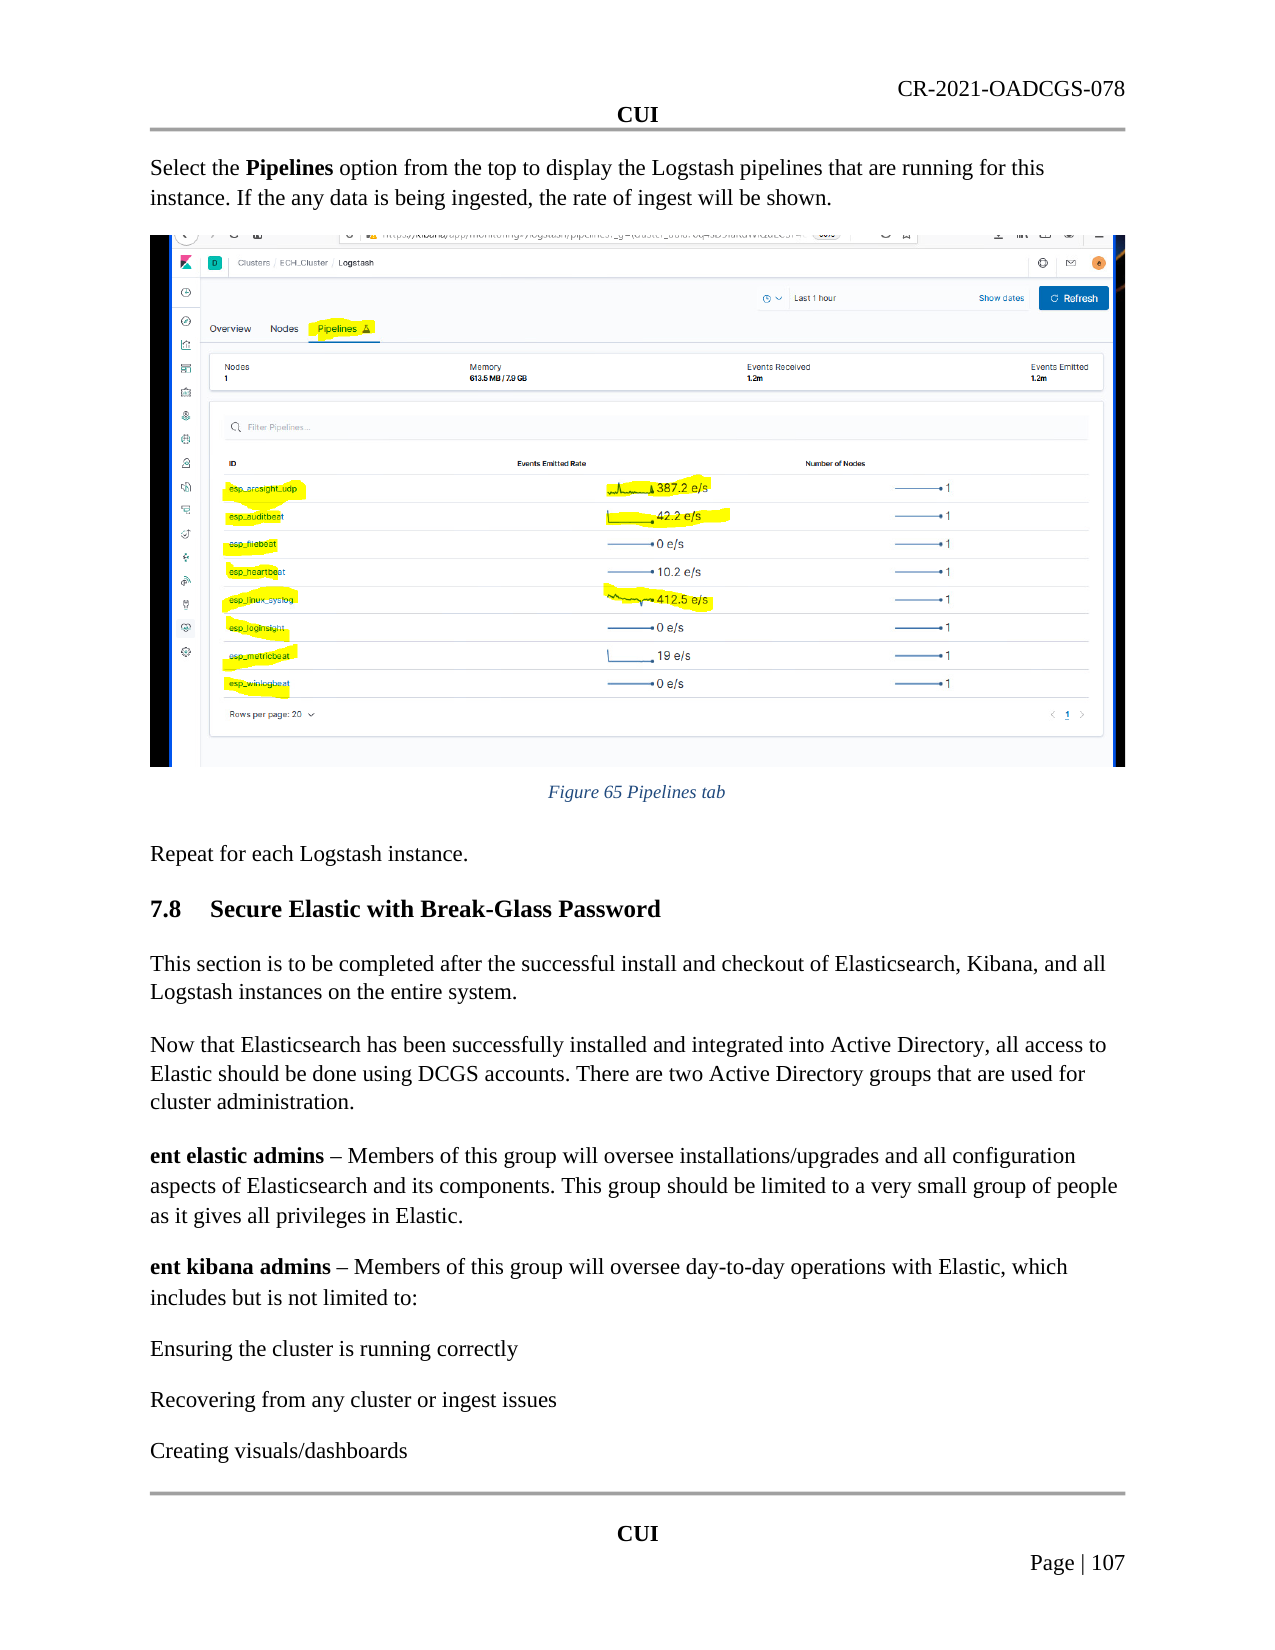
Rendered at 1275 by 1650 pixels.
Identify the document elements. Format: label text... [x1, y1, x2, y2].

text Repeat for each Logstash instance. [150, 840, 1125, 867]
text ent kibana admins – Members of this group will oversee day-to-day operations with Elastic, which includes but is not limited to: [150, 1253, 1125, 1310]
text Recovering from any cluster or ingest issues [150, 1386, 1125, 1412]
subtitle Secure Elastic with Break-Glass Password [150, 894, 1125, 922]
picture [150, 235, 1125, 767]
text Select the Pipelines option from the top to display the Logstash pipelines that are running for this instance. If the any data is being ingested, the rate of ingest will be shown. [150, 154, 1125, 211]
text Creating visuals/dashboards [150, 1437, 1125, 1463]
text Ensuring the cluster is running correctly [150, 1334, 1125, 1361]
text This section is to be completed after the successful install and checkout of Elasticsearch, Kibana, and all Logstash instances on the entire system. [150, 950, 1125, 1004]
text Figure 65 Pipelines tab [150, 781, 1125, 803]
text Now that Elasticsearch has been successfully installed and integrated into Active Directory, all access to Elastic should be done using DCGS accounts. There are two Active Directory groups that are used for cluster administration. [150, 1032, 1125, 1115]
text ent elastic admins – Members of this group will oversee installations/upgrades and all configuration aspects of Elasticsearch and its components. This group should be limited to a very small group of people as it gives all privileges in Elastic. [150, 1142, 1125, 1229]
